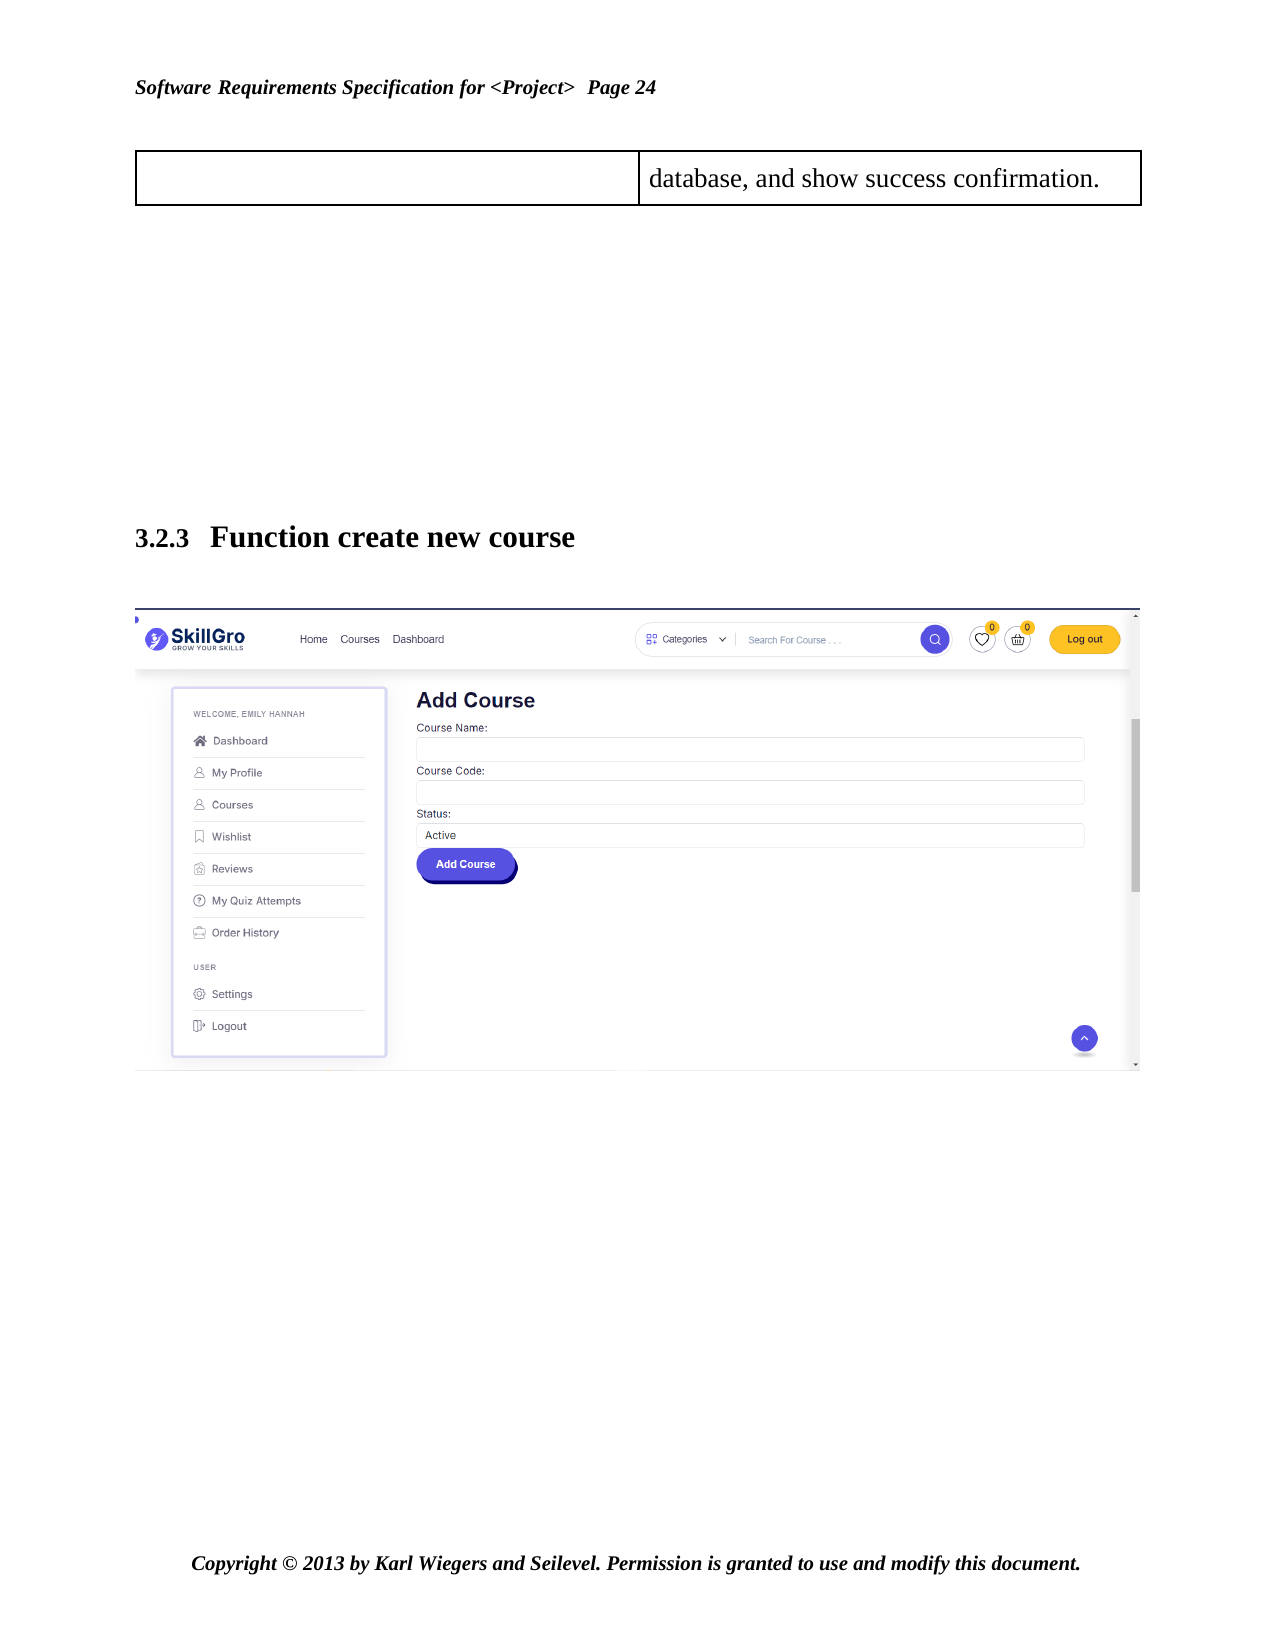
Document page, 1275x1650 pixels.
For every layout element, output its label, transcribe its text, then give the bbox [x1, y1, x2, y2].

picture [135, 608, 1140, 1071]
subtitle Function create new course [135, 519, 1140, 554]
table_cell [137, 152, 638, 204]
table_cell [640, 152, 1140, 204]
